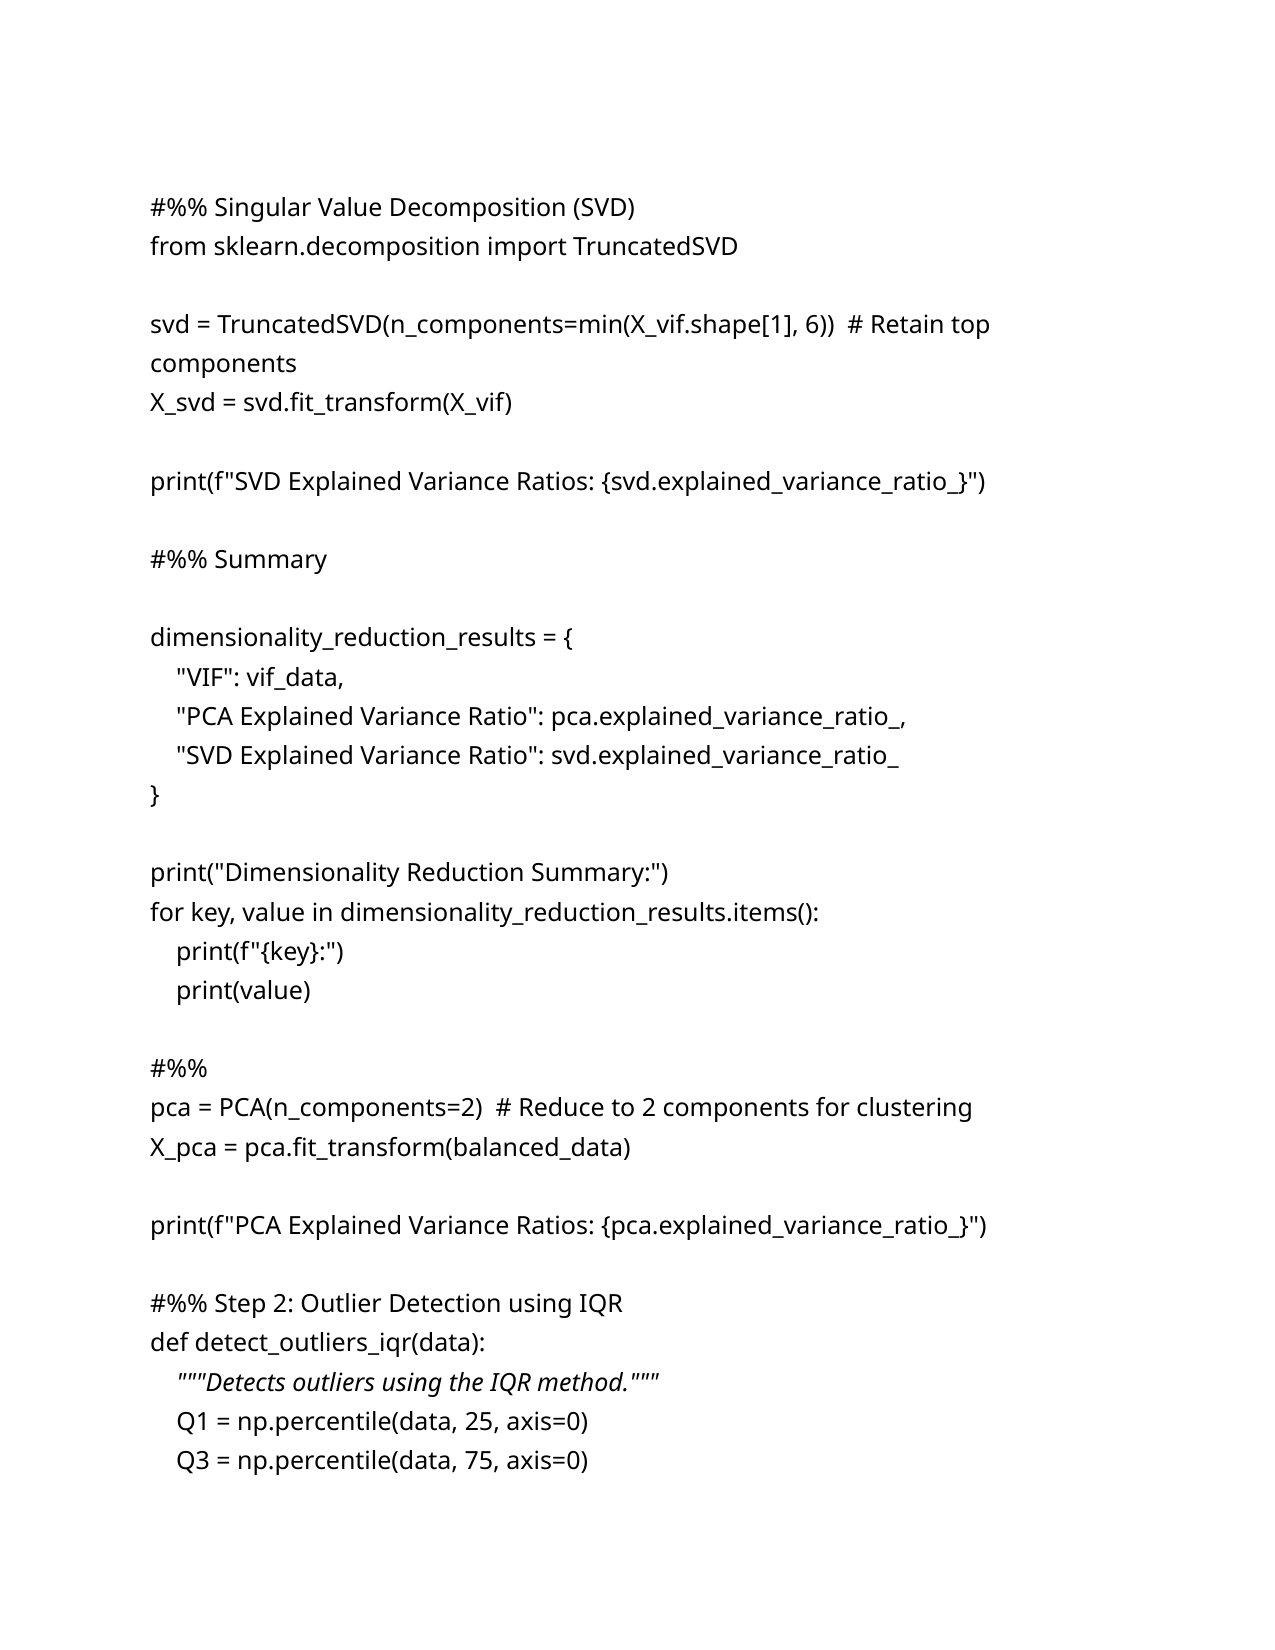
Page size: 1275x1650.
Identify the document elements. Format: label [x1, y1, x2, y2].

text [150, 150, 1125, 1477]
